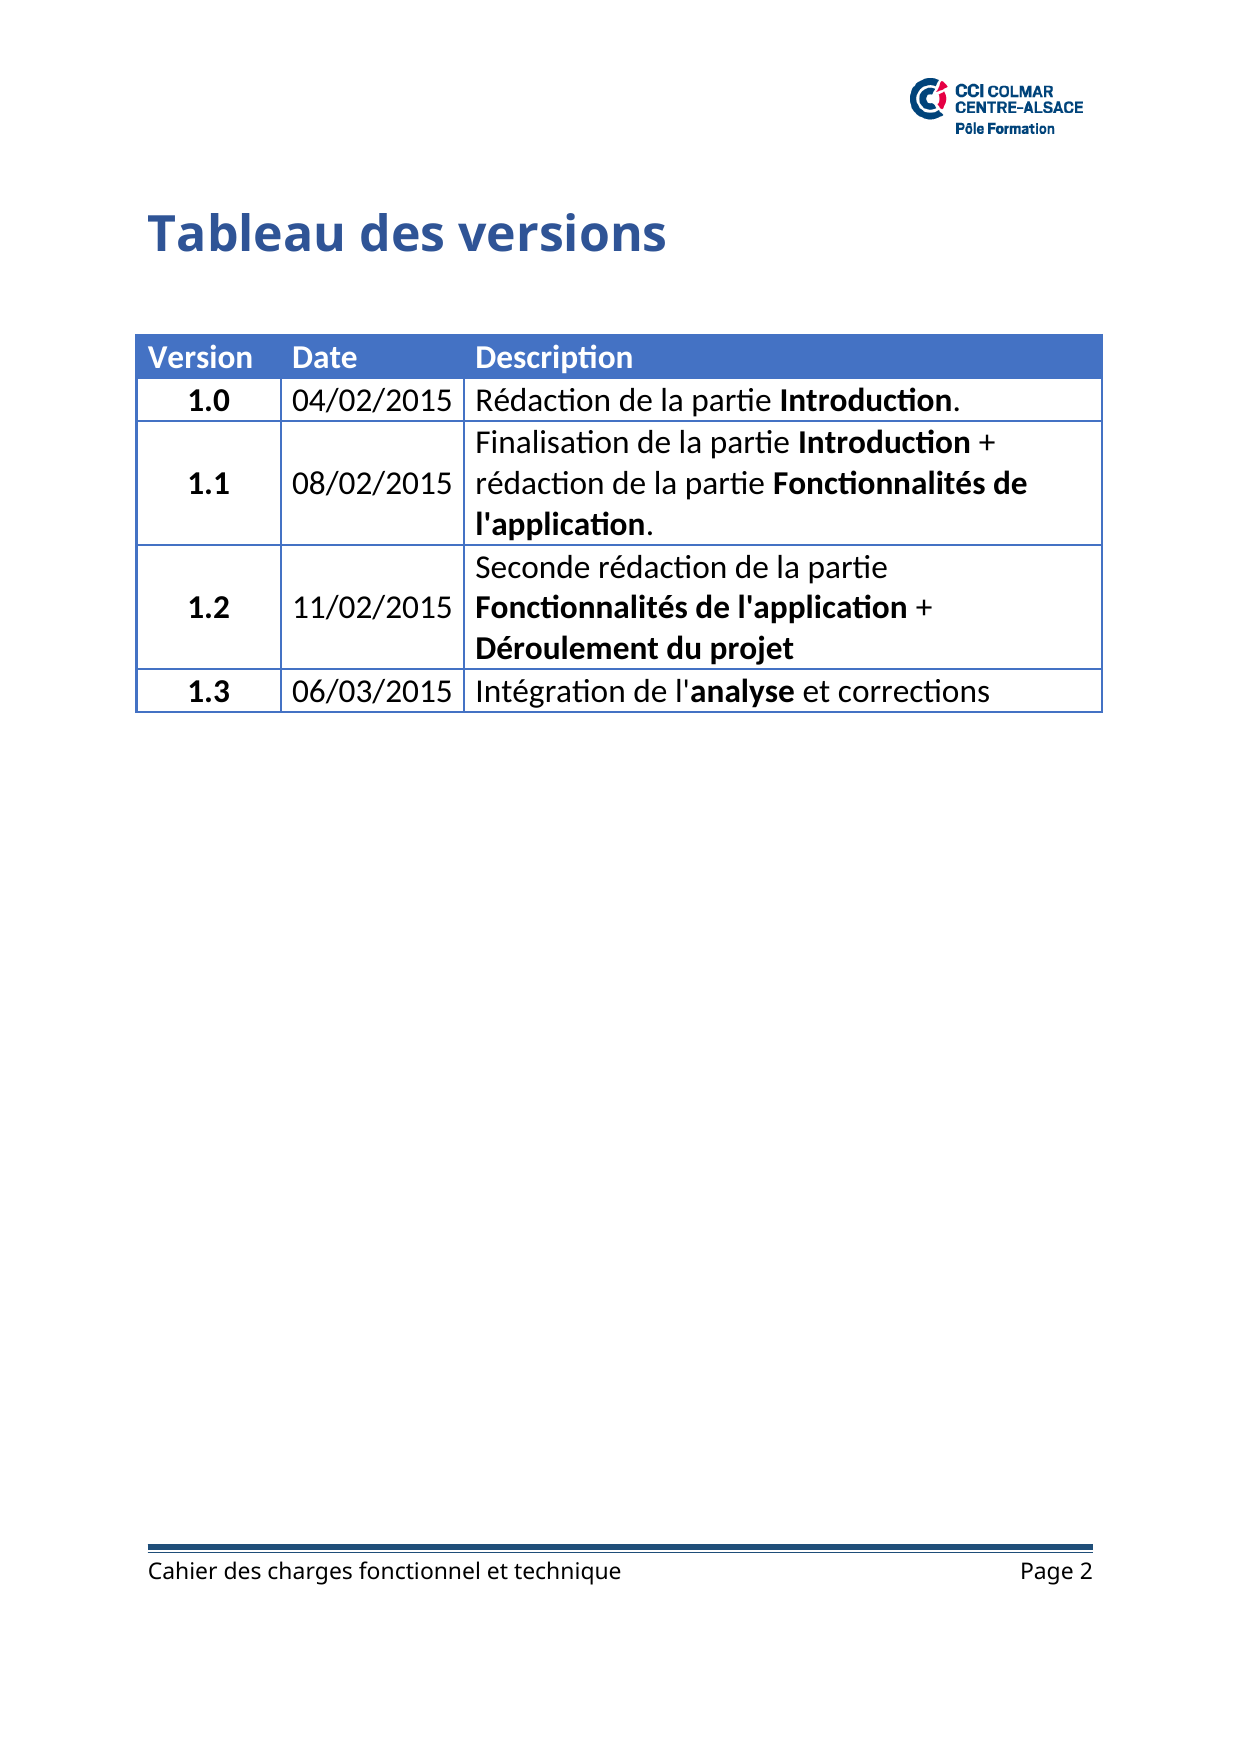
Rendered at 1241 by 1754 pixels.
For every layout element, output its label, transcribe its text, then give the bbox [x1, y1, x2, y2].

table_cell 08/02/2015 [282, 422, 463, 544]
table_cell Finalisation de la partie Introduction + rédaction de la partie Fonctionnalités de l'application. [465, 422, 1101, 544]
table_cell 1.3 [138, 670, 280, 711]
picture [899, 73, 1093, 139]
table_cell Intégration de l'analyse et corrections [465, 670, 1101, 711]
table_cell Seconde rédaction de la partie Fonctionnalités de l'application + Déroulement du projet [465, 546, 1101, 668]
table_cell 1.1 [138, 422, 280, 544]
table_cell 1.2 [138, 546, 280, 668]
table_cell Rédaction de la partie Introduction. [465, 379, 1101, 419]
table_cell 04/02/2015 [282, 379, 463, 419]
table_cell 06/03/2015 [282, 670, 463, 711]
table_cell 1.0 [138, 379, 280, 419]
table_cell 11/02/2015 [282, 546, 463, 668]
table_header Description [464, 336, 1101, 377]
table_header Date [281, 336, 464, 377]
subtitle Tableau des versions [148, 198, 1093, 266]
table_header Version [138, 336, 281, 377]
